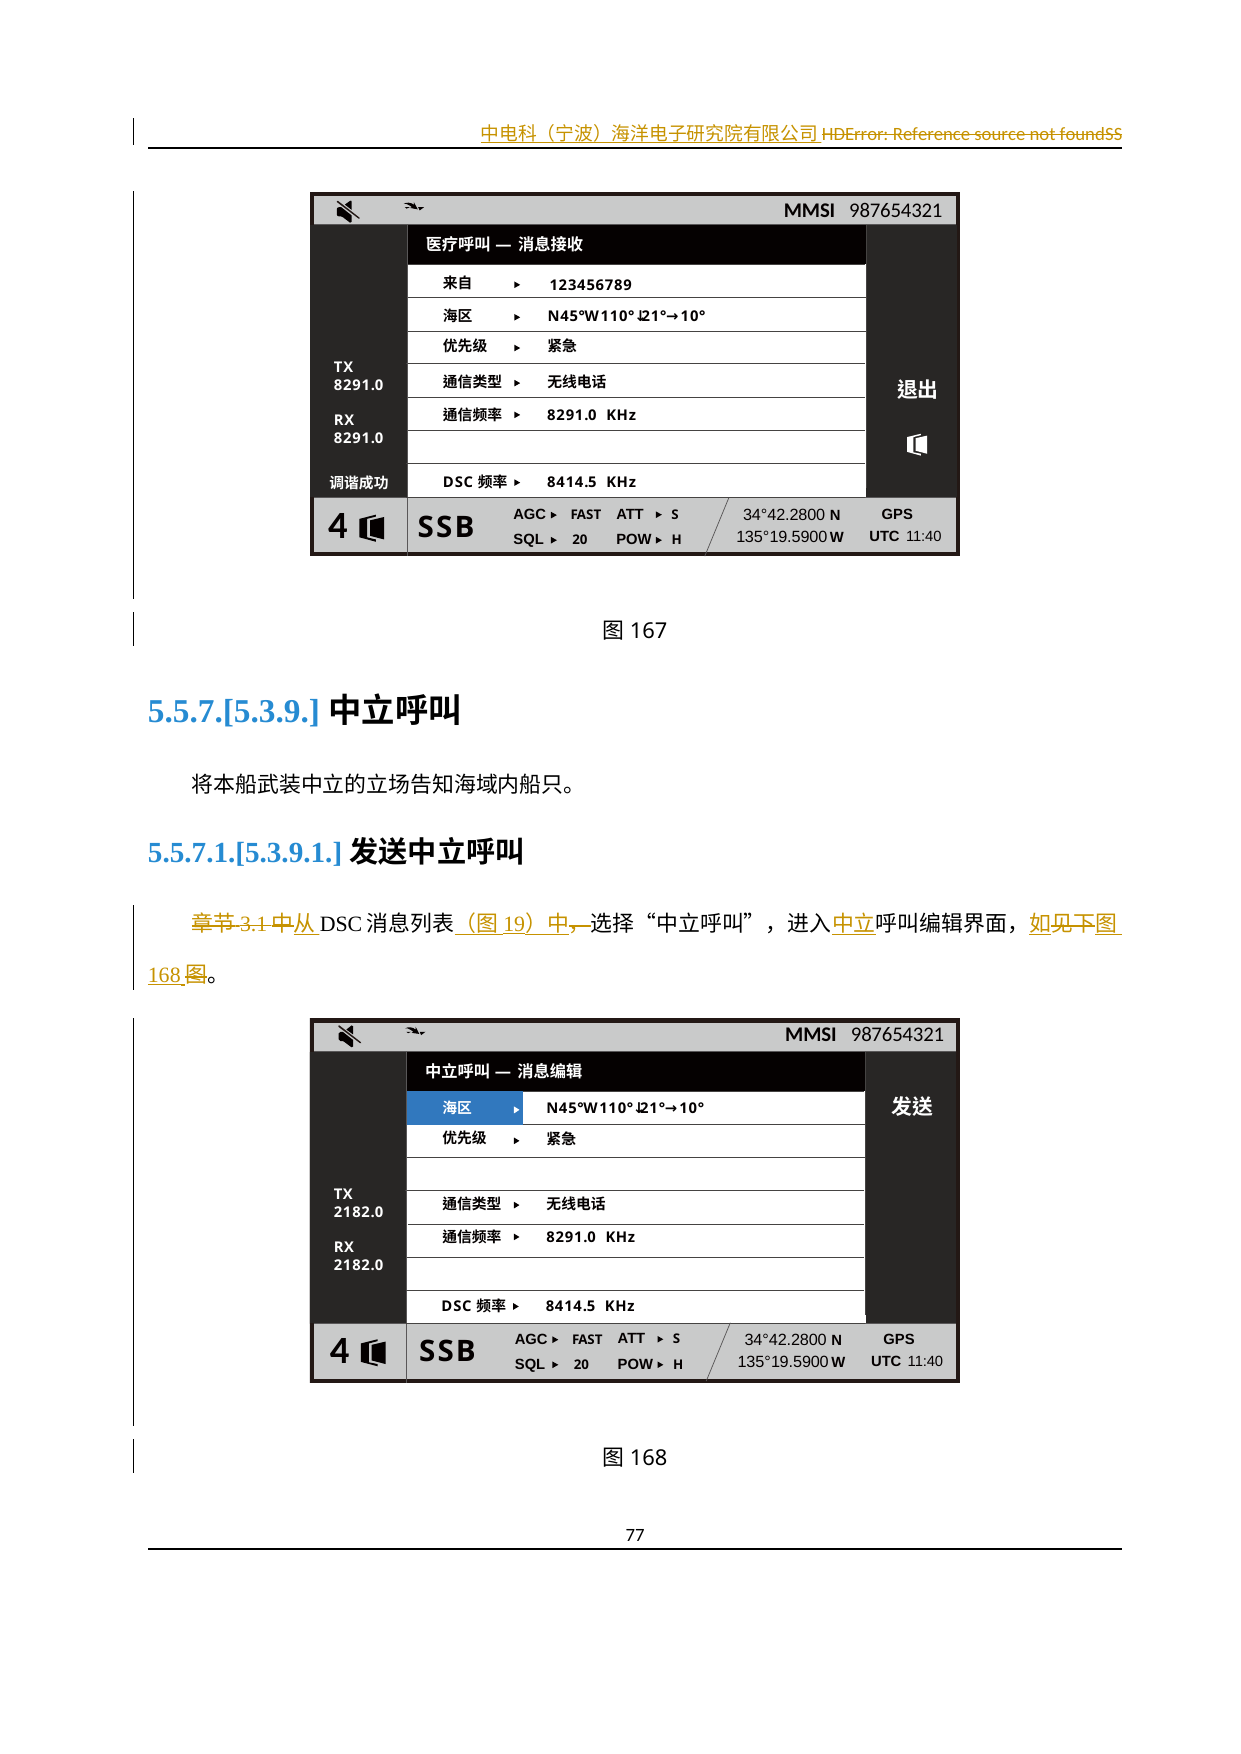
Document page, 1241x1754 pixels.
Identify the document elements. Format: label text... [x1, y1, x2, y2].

text 将本船武装中立的立场告知海域内船只。 [148, 766, 1122, 800]
subtitle 发送中立呼叫 [148, 816, 1122, 884]
text DSC消息列表选择“中立呼叫”，进入呼叫编辑界面，。 [148, 905, 1122, 990]
subtitle 中立呼叫 [148, 674, 1122, 742]
